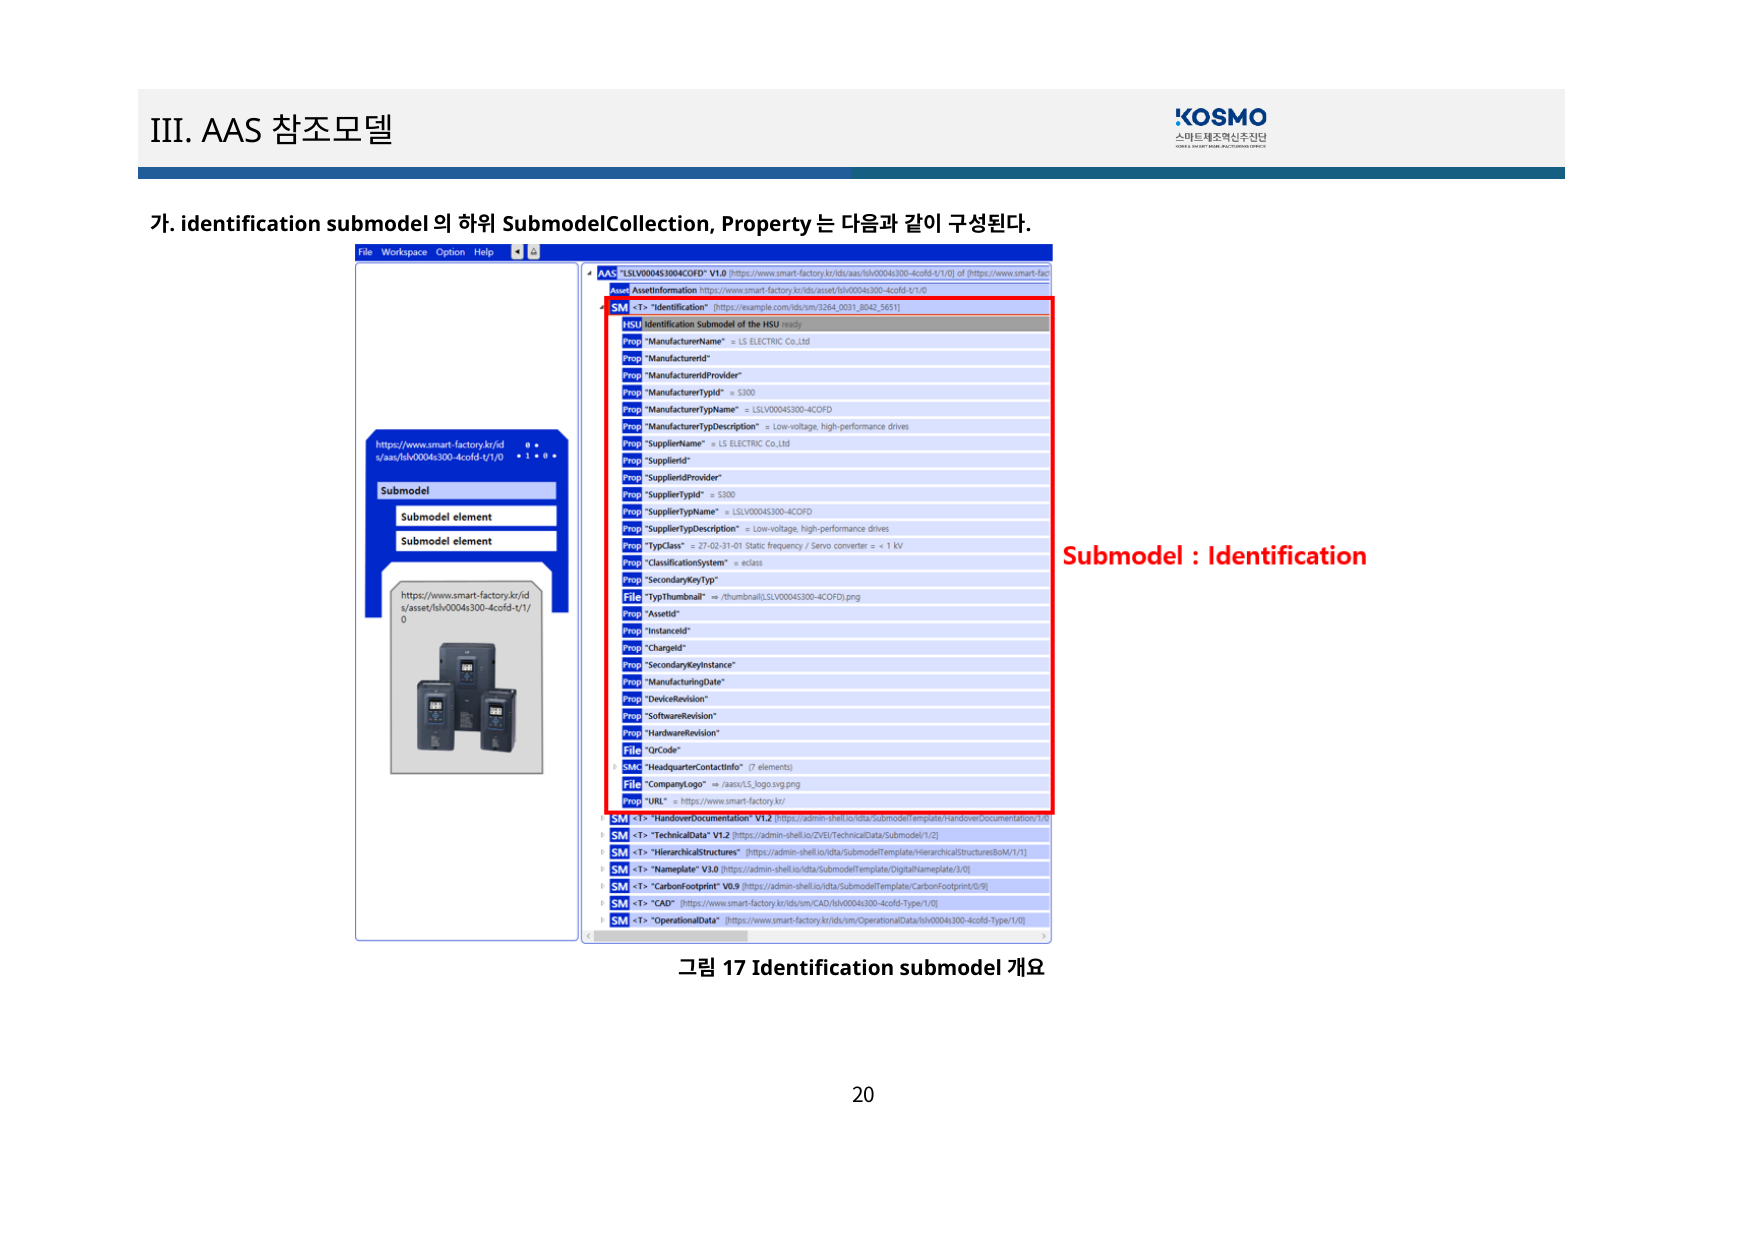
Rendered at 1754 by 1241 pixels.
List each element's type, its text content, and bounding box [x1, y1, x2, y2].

picture [1175, 108, 1267, 148]
picture [352, 240, 1372, 952]
text 가. identification submodel의 하위 SubmodelCollection, Property는 다음과 같이 구성된다. [150, 207, 1577, 238]
